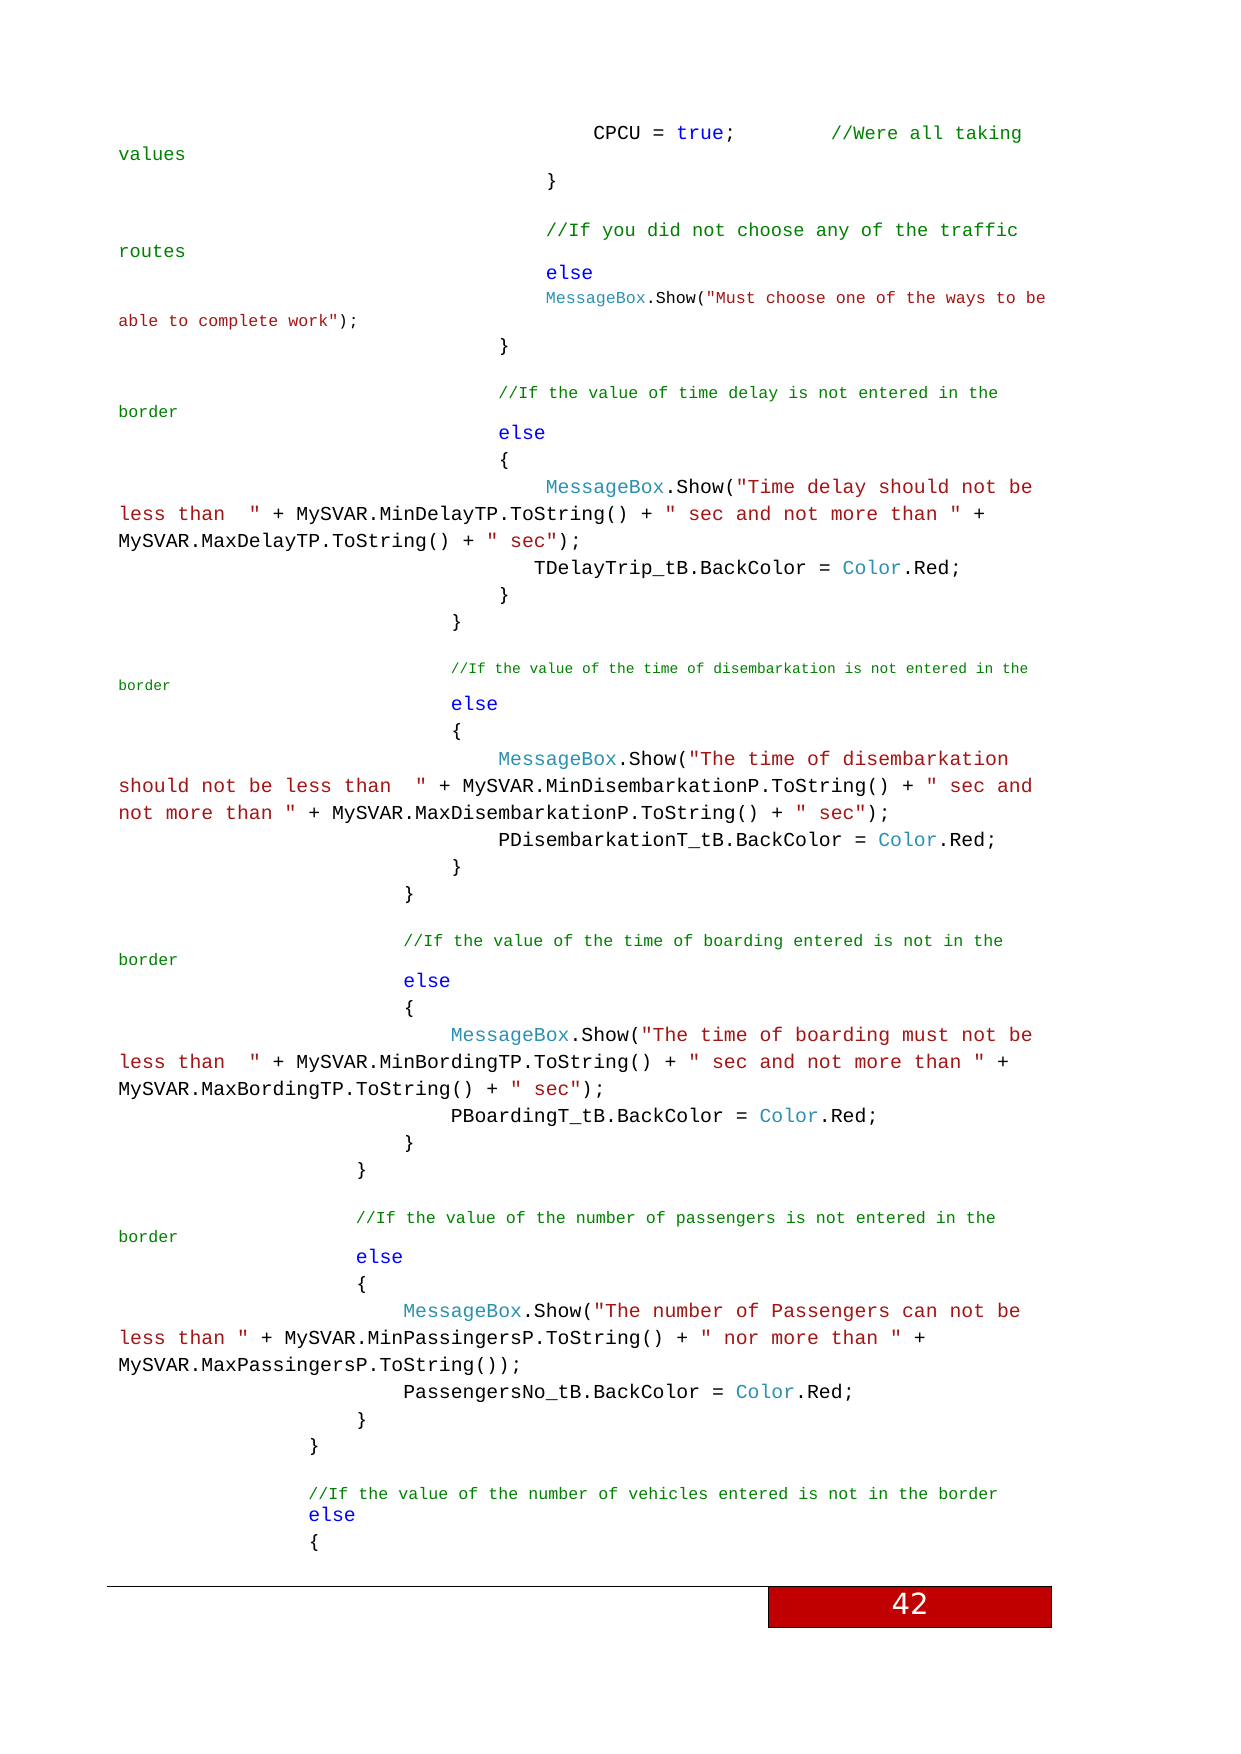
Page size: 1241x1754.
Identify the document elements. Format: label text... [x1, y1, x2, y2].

text //If the value of the time of boarding entered is not in the border [118, 933, 1063, 971]
text else [118, 263, 1063, 285]
text //If the value of the number of vehicles entered is not in the border [118, 1486, 1063, 1504]
text else [118, 694, 1063, 717]
text MessageBox.Show("The number of Passengers can not be less than " + MySVAR.MinPassingersP.ToString() + " nor more than " + MySVAR.MaxPassingersP.ToString()); [118, 1296, 1063, 1378]
text PassengersNo_tB.BackColor = Color.Red; [118, 1378, 1063, 1405]
text MessageBox.Show("Must choose one of the ways to be able to complete work"); [118, 285, 1063, 331]
text } [118, 1128, 1063, 1155]
text MessageBox.Show("The time of disembarkation should not be less than " + MySVAR.MinDisembarkationP.ToString() + " sec and not more than " + MySVAR.MaxDisembarkationP.ToString() + " sec"); [118, 744, 1063, 825]
text } [118, 1155, 1063, 1182]
text //If you did not choose any of the traffic routes [118, 220, 1063, 263]
text else [118, 971, 1063, 993]
text MessageBox.Show("The time of boarding must not be less than " + MySVAR.MinBordingTP.ToString() + " sec and not more than " + MySVAR.MaxBordingTP.ToString() + " sec"); [118, 1020, 1063, 1101]
text } [118, 1405, 1063, 1432]
text { [118, 1269, 1063, 1296]
text { [118, 445, 1063, 472]
text } [118, 852, 1063, 879]
text { [118, 717, 1063, 744]
text } [118, 879, 1063, 906]
text } [118, 1432, 1063, 1459]
text else [118, 1504, 1063, 1527]
text PBoardingT_tB.BackColor = Color.Red; [118, 1101, 1063, 1128]
text } [118, 580, 1063, 607]
text { [118, 993, 1063, 1020]
text } [118, 166, 1063, 193]
text //If the value of the time of disembarkation is not entered in the border [118, 661, 1063, 694]
text { [118, 1527, 1063, 1554]
text PDisembarkationT_tB.BackColor = Color.Red; [118, 825, 1063, 852]
text else [118, 1247, 1063, 1269]
text } [118, 607, 1063, 634]
text } [118, 331, 1063, 358]
text else [118, 423, 1063, 445]
text MessageBox.Show("Time delay should not be less than " + MySVAR.MinDelayTP.ToString() + " sec and not more than " + MySVAR.MaxDelayTP.ToString() + " sec"); [118, 472, 1063, 553]
text CPCU = true; //Were all taking values [118, 118, 1063, 166]
text //If the value of time delay is not entered in the border [118, 385, 1063, 423]
text TDelayTrip_tB.BackColor = Color.Red; [118, 553, 1063, 580]
text //If the value of the number of passengers is not entered in the border [118, 1209, 1063, 1247]
